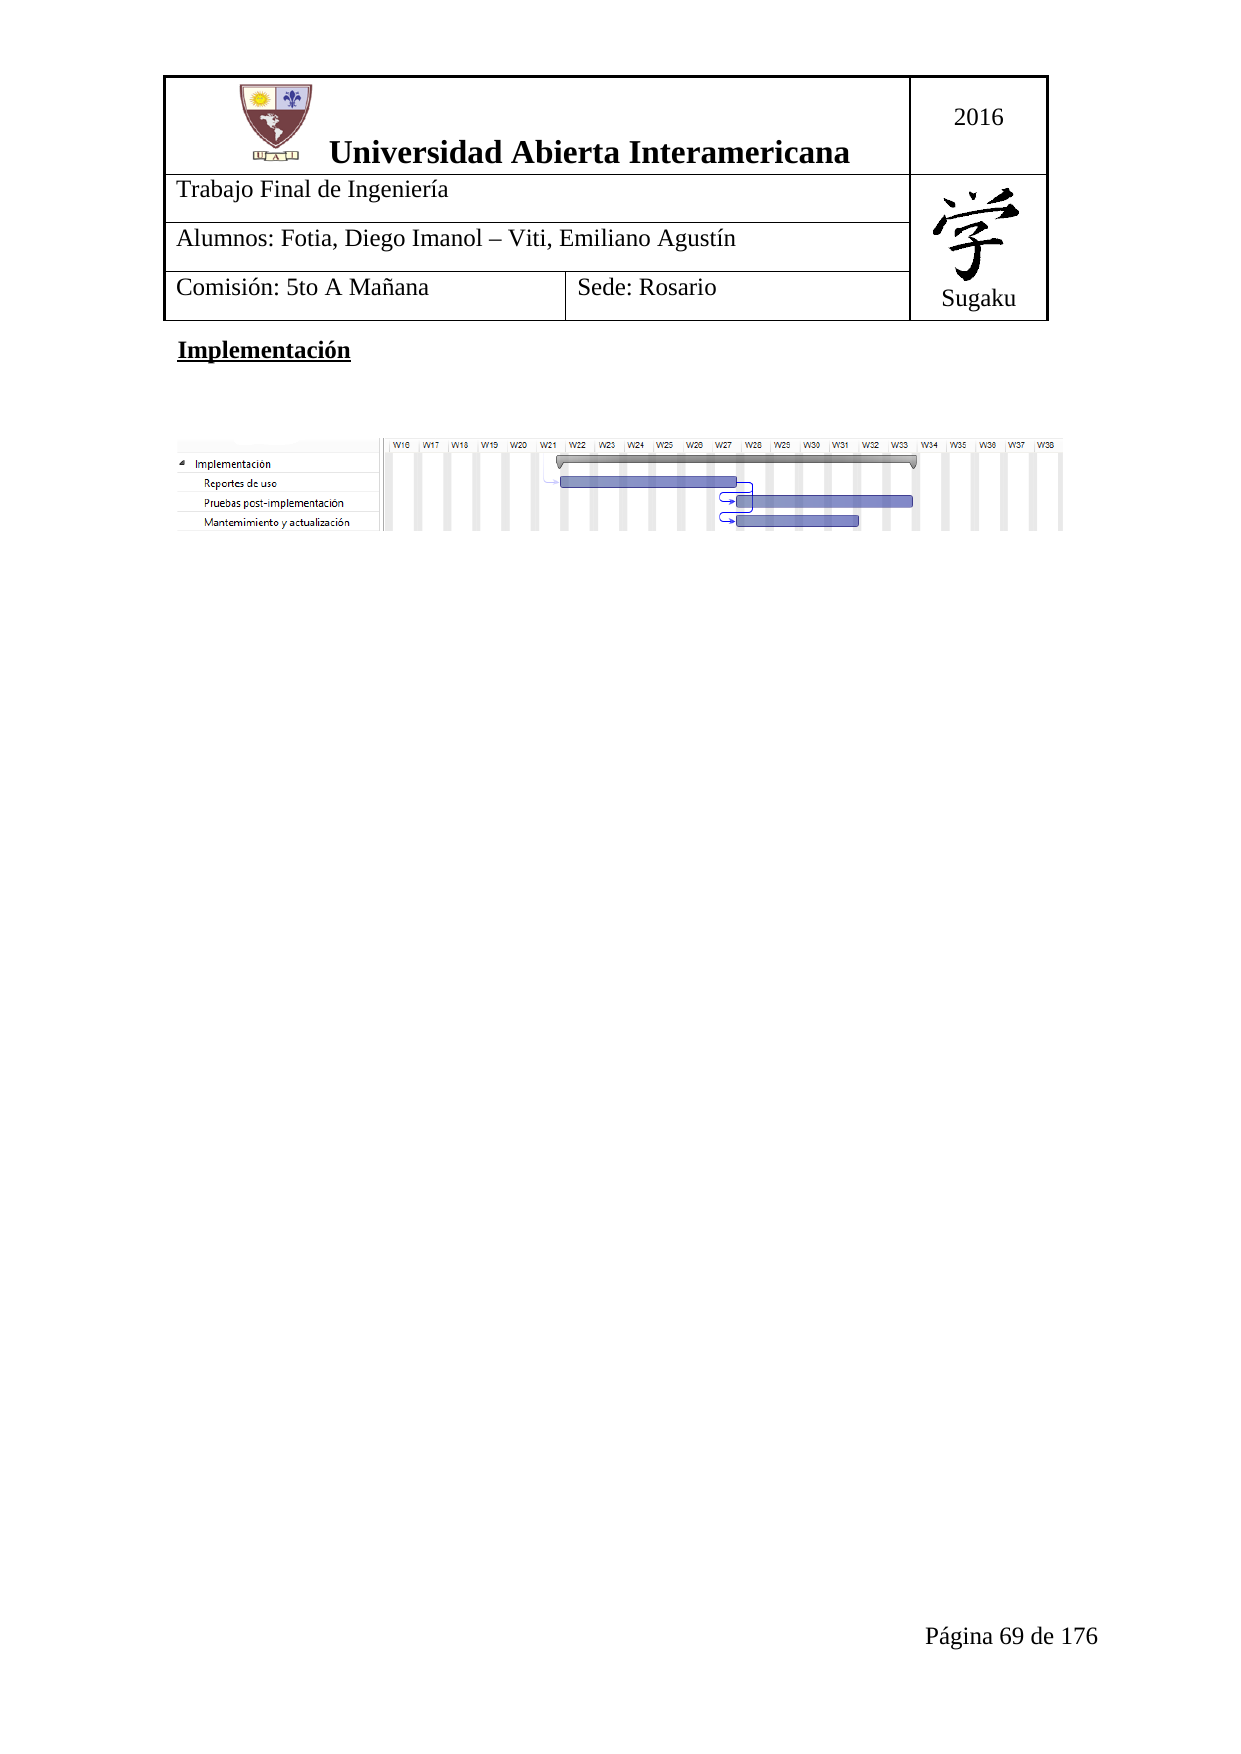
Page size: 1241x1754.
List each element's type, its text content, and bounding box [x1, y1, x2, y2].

subtitle Implementación [177, 148, 1063, 364]
picture [927, 181, 1030, 284]
picture [177, 438, 1063, 531]
picture [223, 78, 329, 164]
